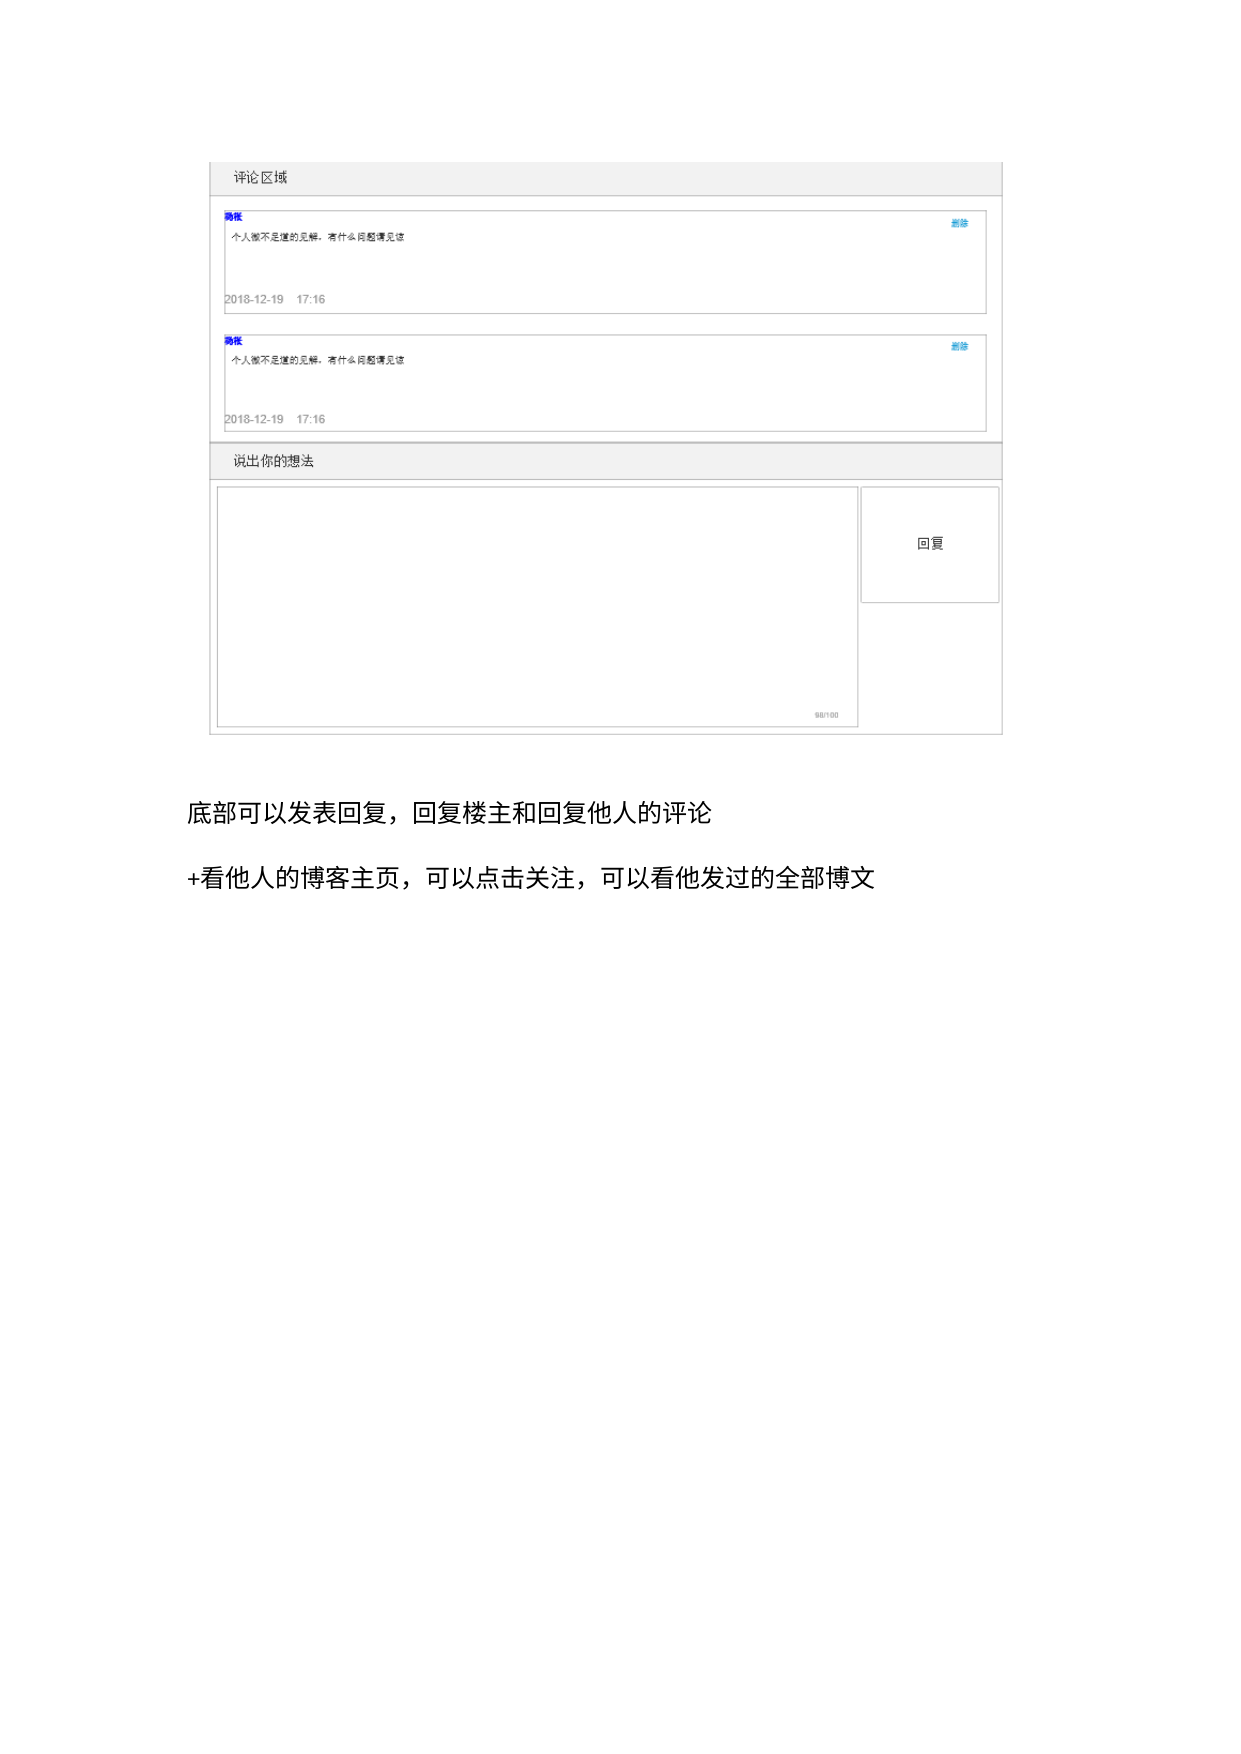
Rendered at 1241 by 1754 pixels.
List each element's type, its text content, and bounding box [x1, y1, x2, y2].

picture [187, 162, 1053, 767]
text 底部可以发表回复，回复楼主和回复他人的评论 [187, 779, 1053, 844]
text +看他人的博客主页，可以点击关注，可以看他发过的全部博文 [187, 844, 1053, 909]
